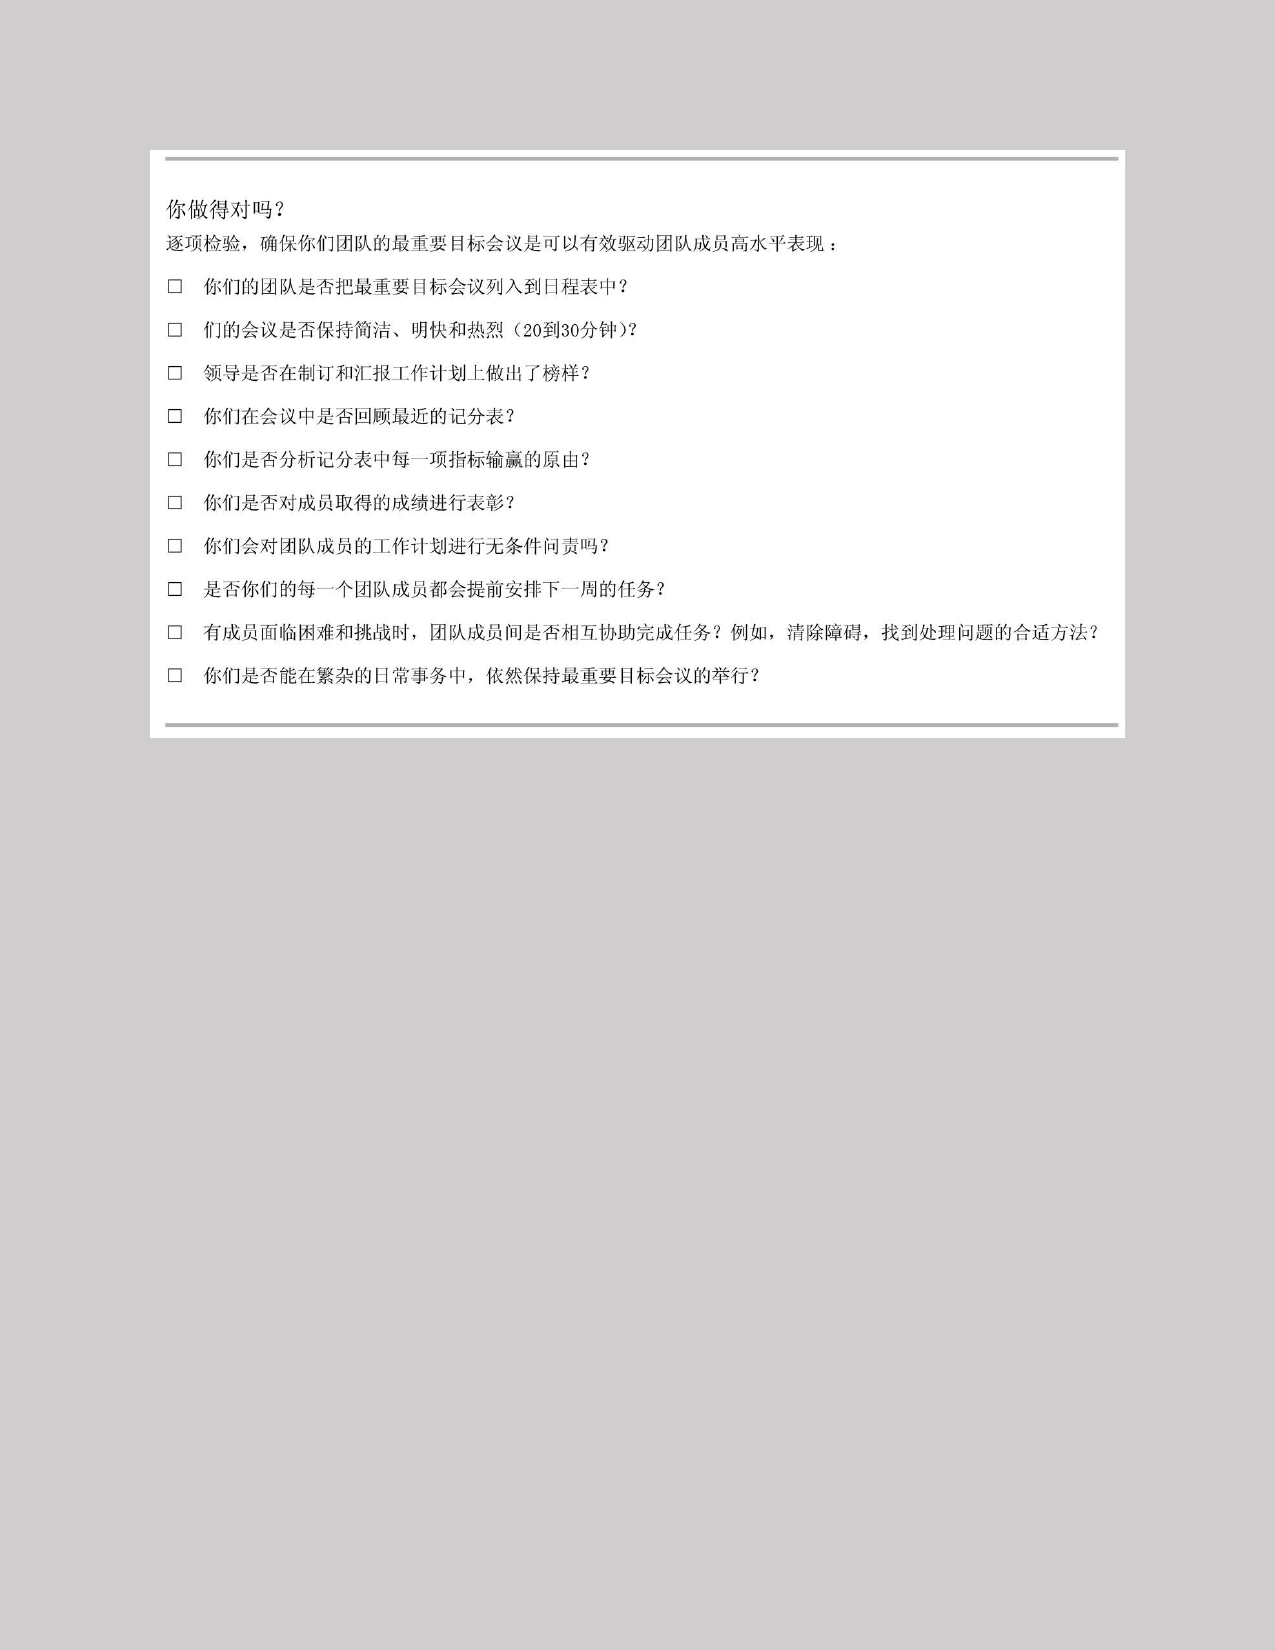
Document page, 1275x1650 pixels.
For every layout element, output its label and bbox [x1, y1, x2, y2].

picture [150, 150, 1125, 738]
